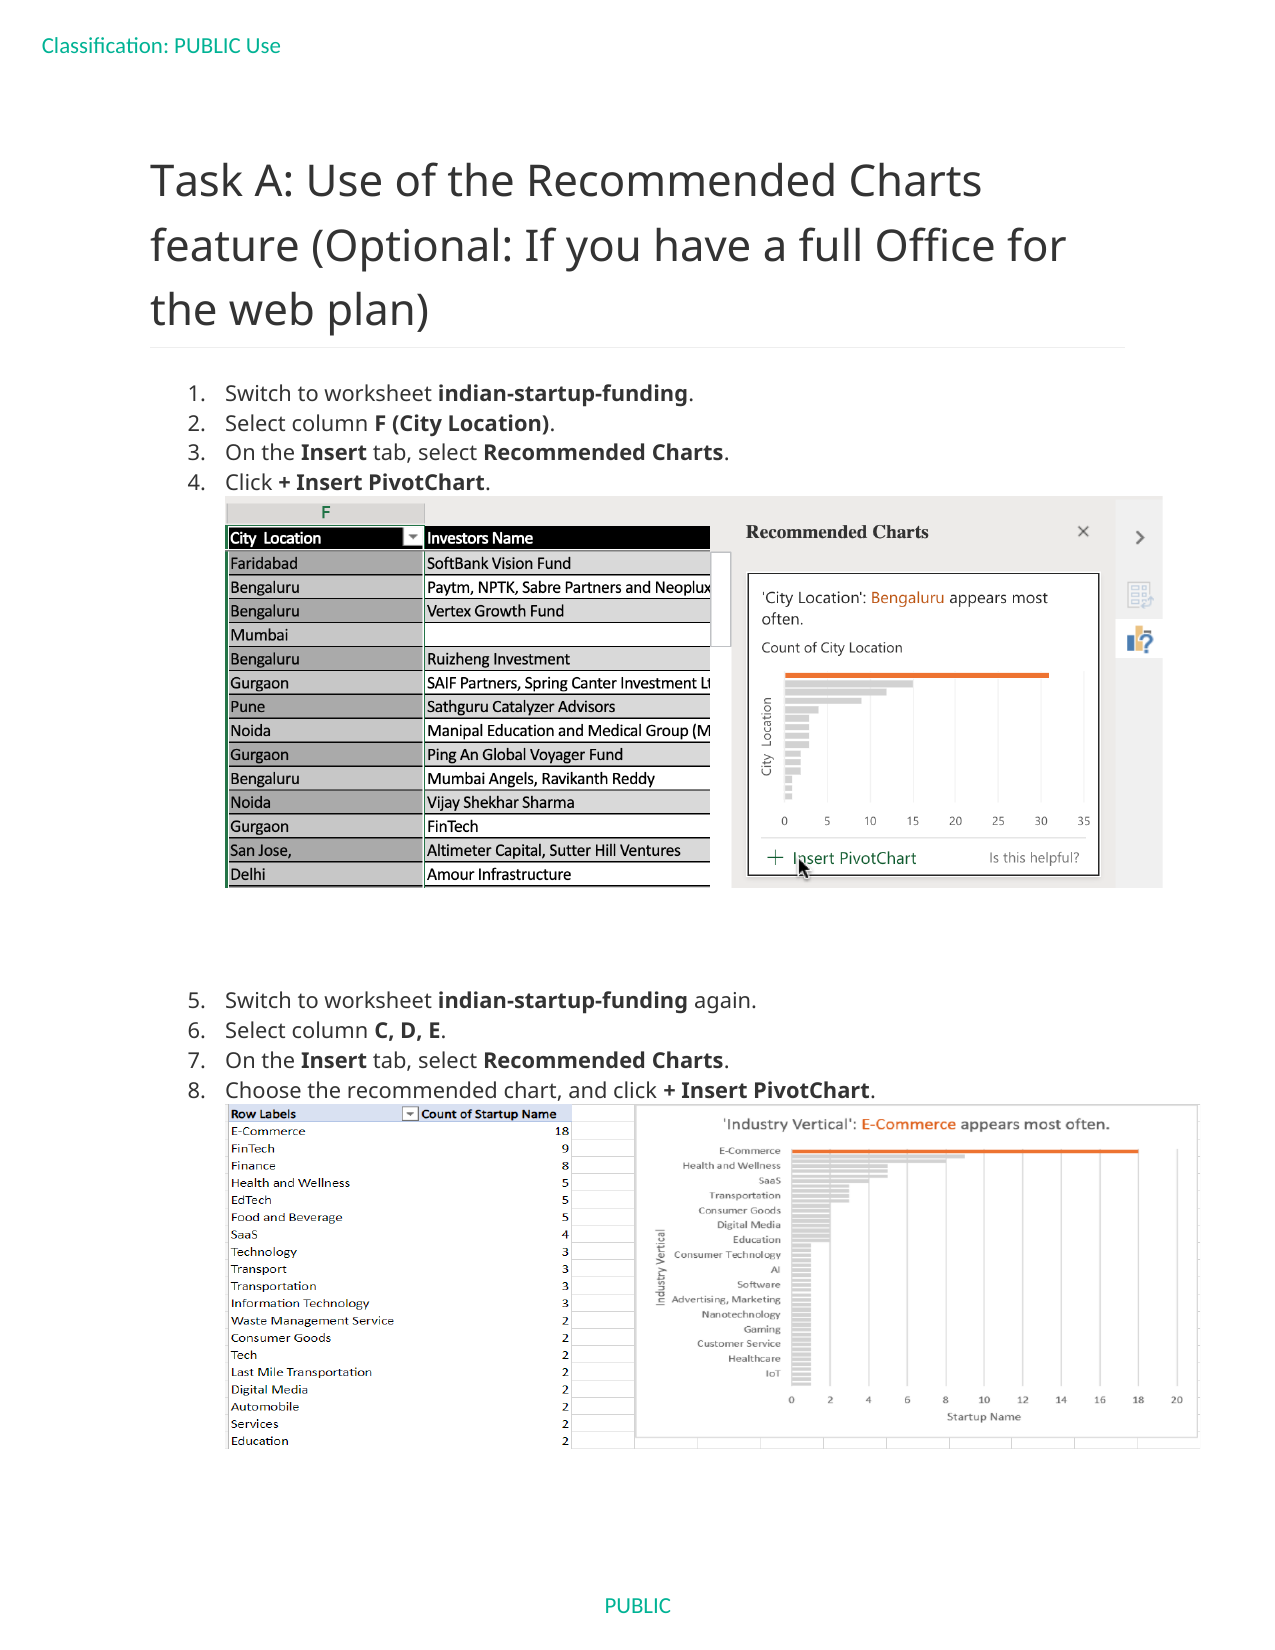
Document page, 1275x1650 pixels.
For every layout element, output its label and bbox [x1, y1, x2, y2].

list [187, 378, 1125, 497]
picture [225, 1104, 1200, 1449]
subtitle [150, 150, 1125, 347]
picture [225, 496, 1163, 888]
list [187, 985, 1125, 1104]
